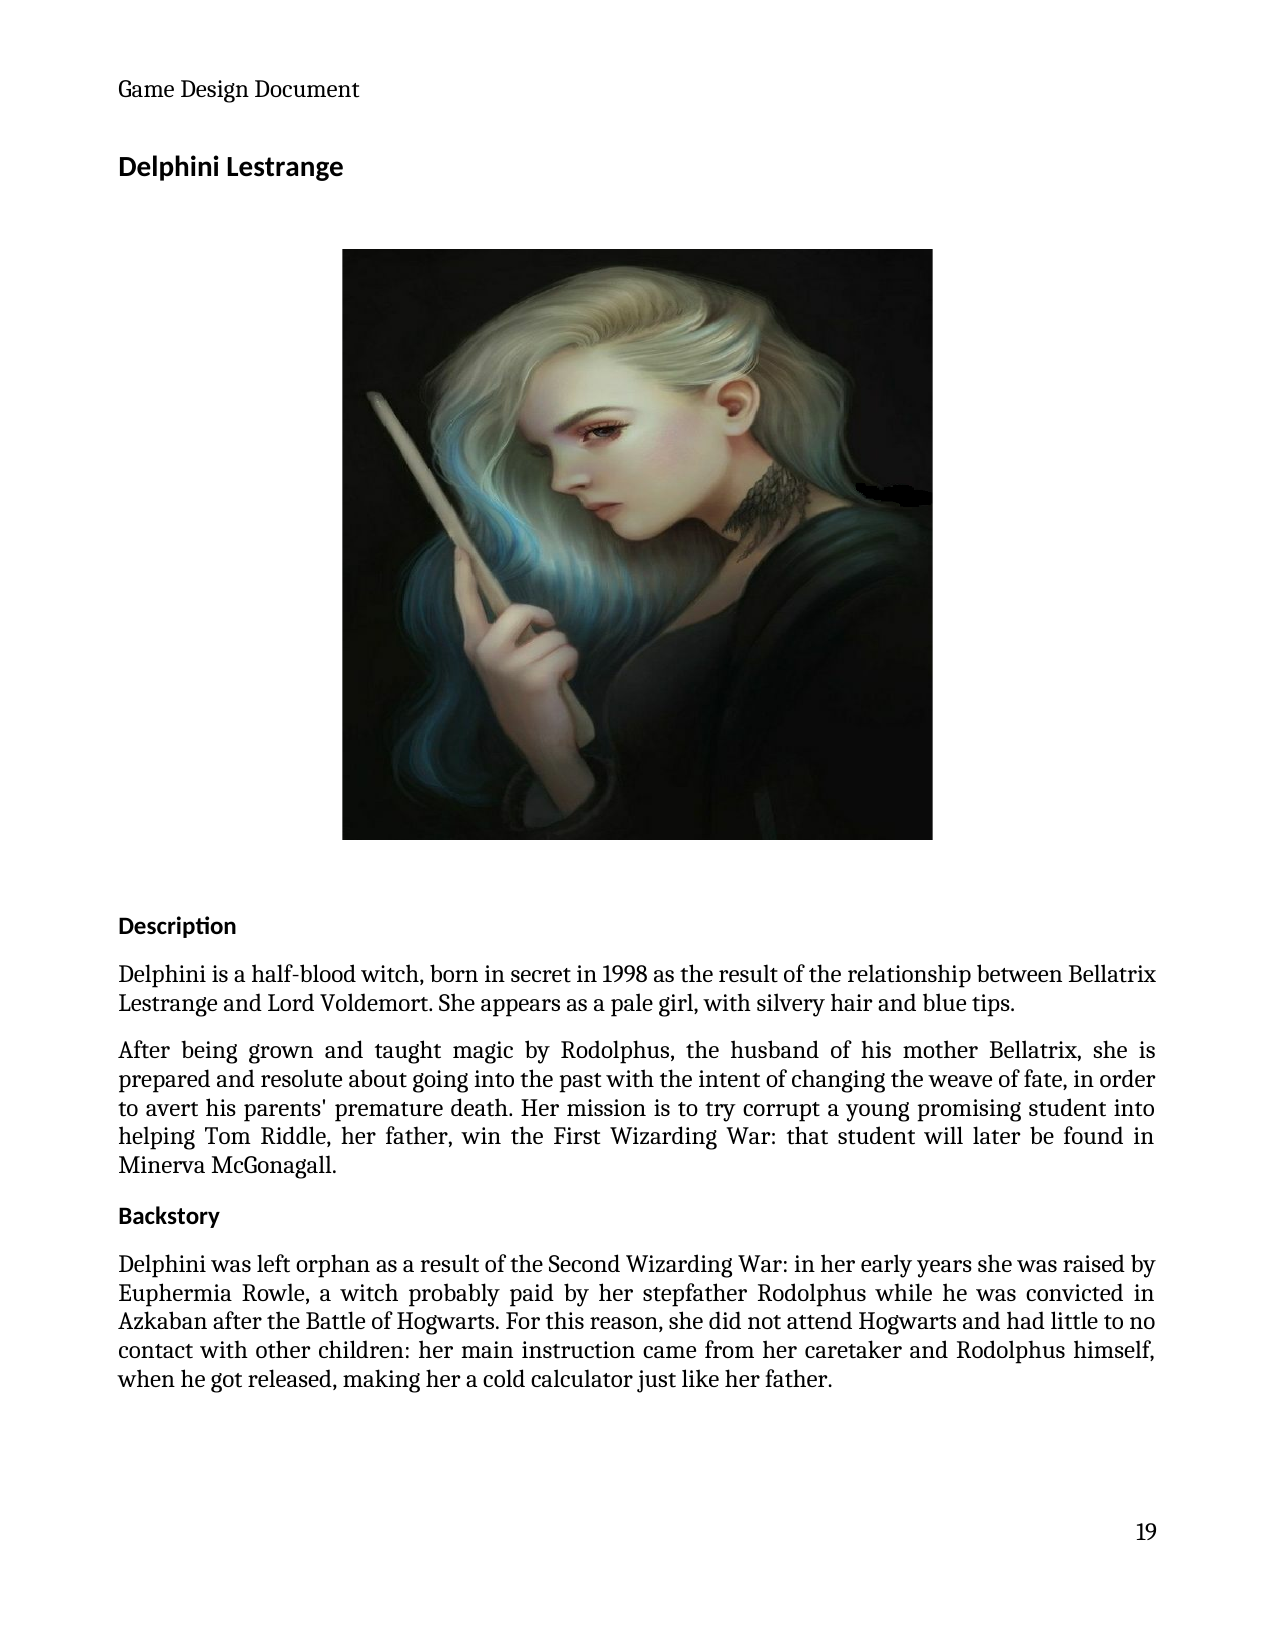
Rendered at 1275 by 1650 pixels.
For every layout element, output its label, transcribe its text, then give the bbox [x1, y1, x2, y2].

text Delphini is a half-blood witch, born in secret in 1998 as the result of the relationship between Bellatrix Lestrange and Lord Voldemort. She appears as a pale girl, with silvery hair and blue tips. [118, 960, 1157, 1017]
text After being grown and taught magic by Rodolphus, the husband of his mother Bellatrix, she is prepared and resolute about going into the past with the intent of changing the weave of fate, in order to avert his parents' premature death. Her mission is to try corrupt a young promising student into helping Tom Riddle, her father, win the First Wizarding War: that student will later be found in Minerva McGonagall. [118, 1036, 1157, 1180]
subtitle Description [118, 910, 1157, 941]
text Delphini was left orphan as a result of the Second Wizarding War: in her early years she was raised by Euphermia Rowle, a witch probably paid by her stepfather Rodolphus while he was convicted in Azkaban after the Battle of Hogwarts. For this reason, she did not attend Hogwarts and had little to no contact with other children: her main instruction came from her caretaker and Rodolphus himself, when he got released, making her a cold calculator just like her father. [118, 1250, 1157, 1393]
picture [342, 249, 933, 840]
subtitle Delphini Lestrange [118, 148, 1157, 183]
subtitle Backstory [118, 1201, 1157, 1231]
